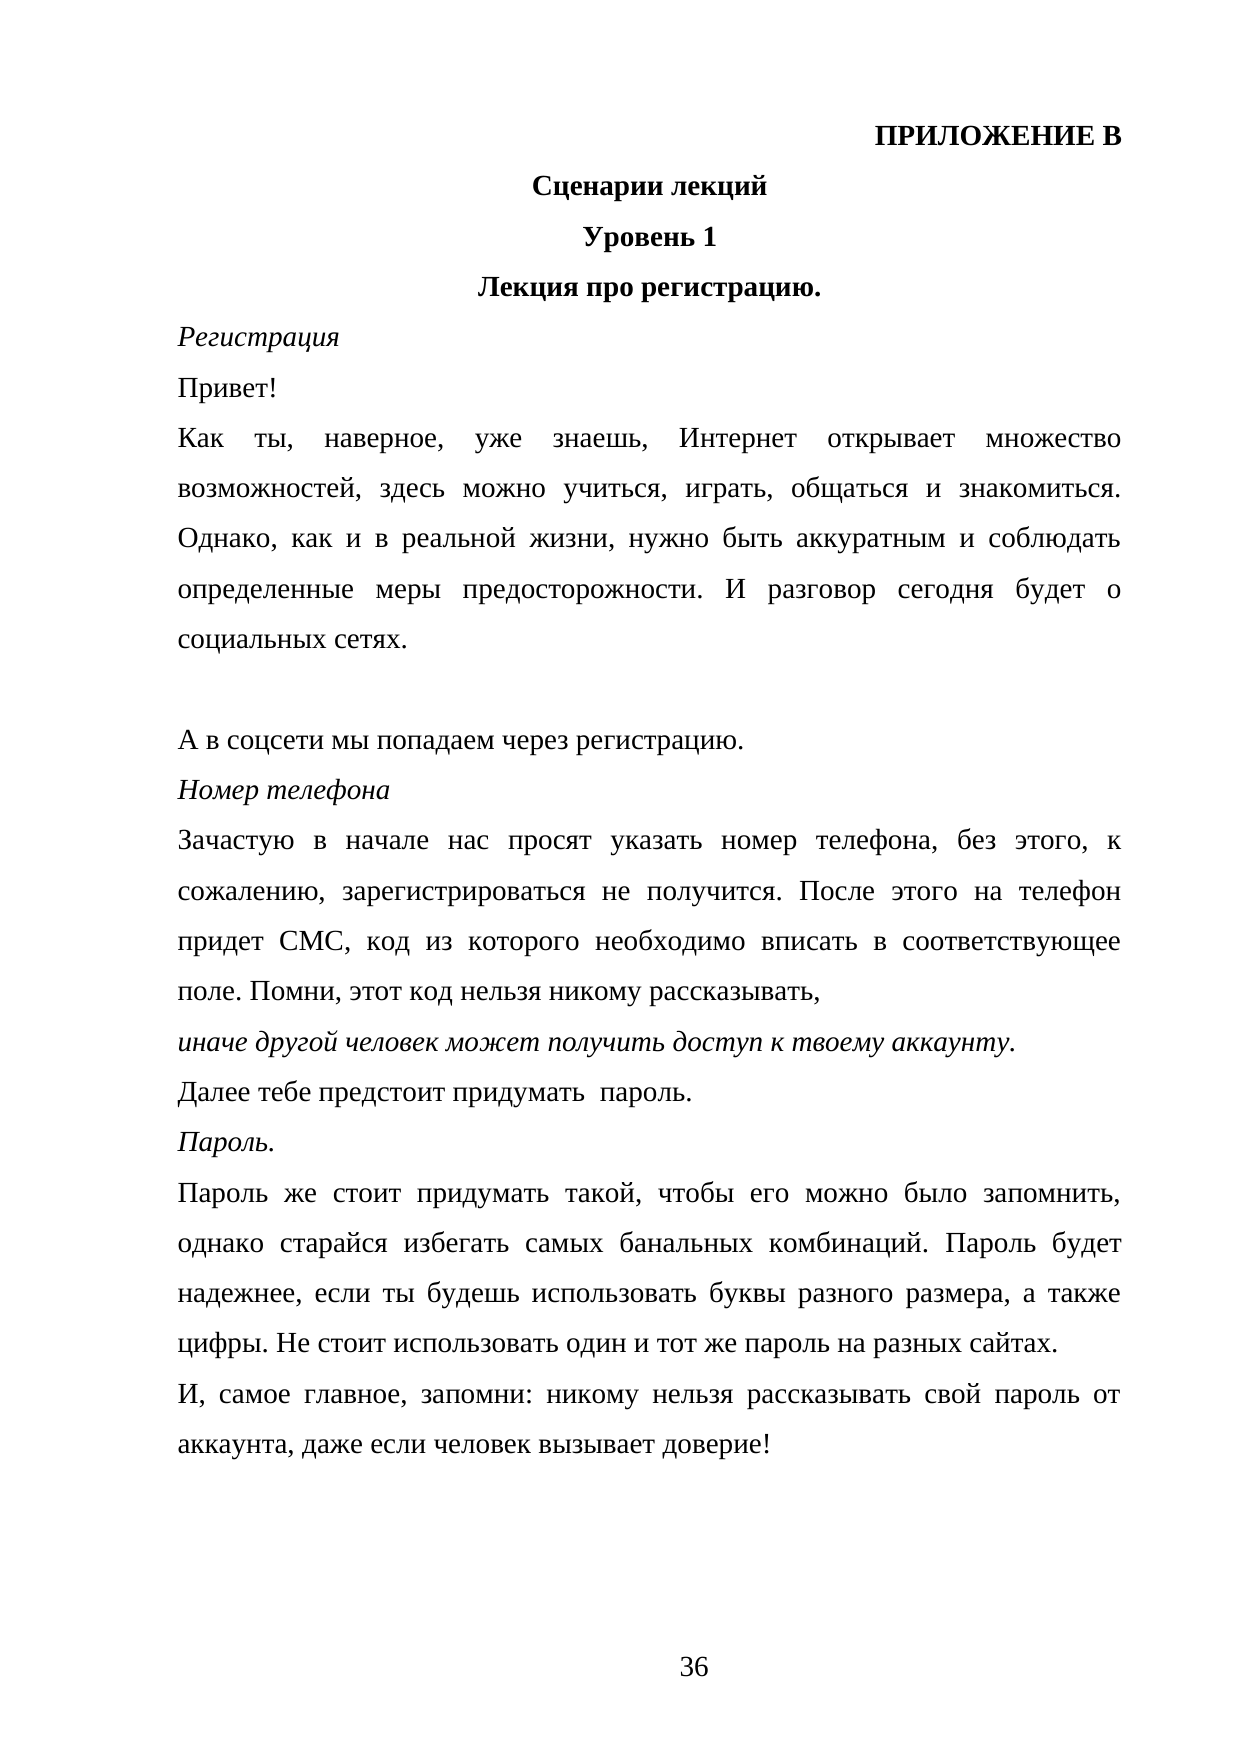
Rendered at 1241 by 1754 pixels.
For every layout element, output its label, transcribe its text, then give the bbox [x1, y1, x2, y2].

text Привет! [177, 370, 1122, 403]
text Сценарии лекций [177, 168, 1122, 202]
text Регистрация [177, 319, 1122, 353]
text Пароль же стоит придумать такой, чтобы его можно было запомнить, однако старайся избегать самых банальных комбинаций. Пароль будет надежнее, если ты будешь использовать буквы разного размера, а также цифры. Не стоит использовать один и тот же пароль на разных сайтах. [177, 1175, 1122, 1359]
text Уровень 1 [177, 219, 1122, 252]
text Как ты, наверное, уже знаешь, Интернет открывает множество возможностей, здесь можно учиться, играть, общаться и знакомиться. Однако, как и в реальной жизни, нужно быть аккуратным и соблюдать определенные меры предосторожности. И разговор сегодня будет о социальных сетях. [177, 420, 1122, 655]
text А в соцсети мы попадаем через регистрацию. [177, 722, 1122, 755]
text иначе другой человек может получить доступ к твоему аккаунту. [177, 1024, 1122, 1057]
text Зачастую в начале нас просят указать номер телефона, без этого, к сожалению, зарегистрироваться не получится. После этого на телефон придет СМС, код из которого необходимо вписать в соответствующее поле. Помни, этот код нельзя никому рассказывать, [177, 822, 1122, 1007]
text Лекция про регистрацию. [177, 269, 1122, 303]
text И, самое главное, запомни: никому нельзя рассказывать свой пароль от аккаунта, даже если человек вызывает доверие! [177, 1376, 1122, 1460]
text Пароль. [177, 1124, 1122, 1158]
text Далее тебе предстоит придумать пароль. [177, 1074, 1122, 1108]
subtitle ПРИЛОЖЕНИЕ В [177, 118, 1122, 152]
text Номер телефона [177, 772, 1122, 806]
